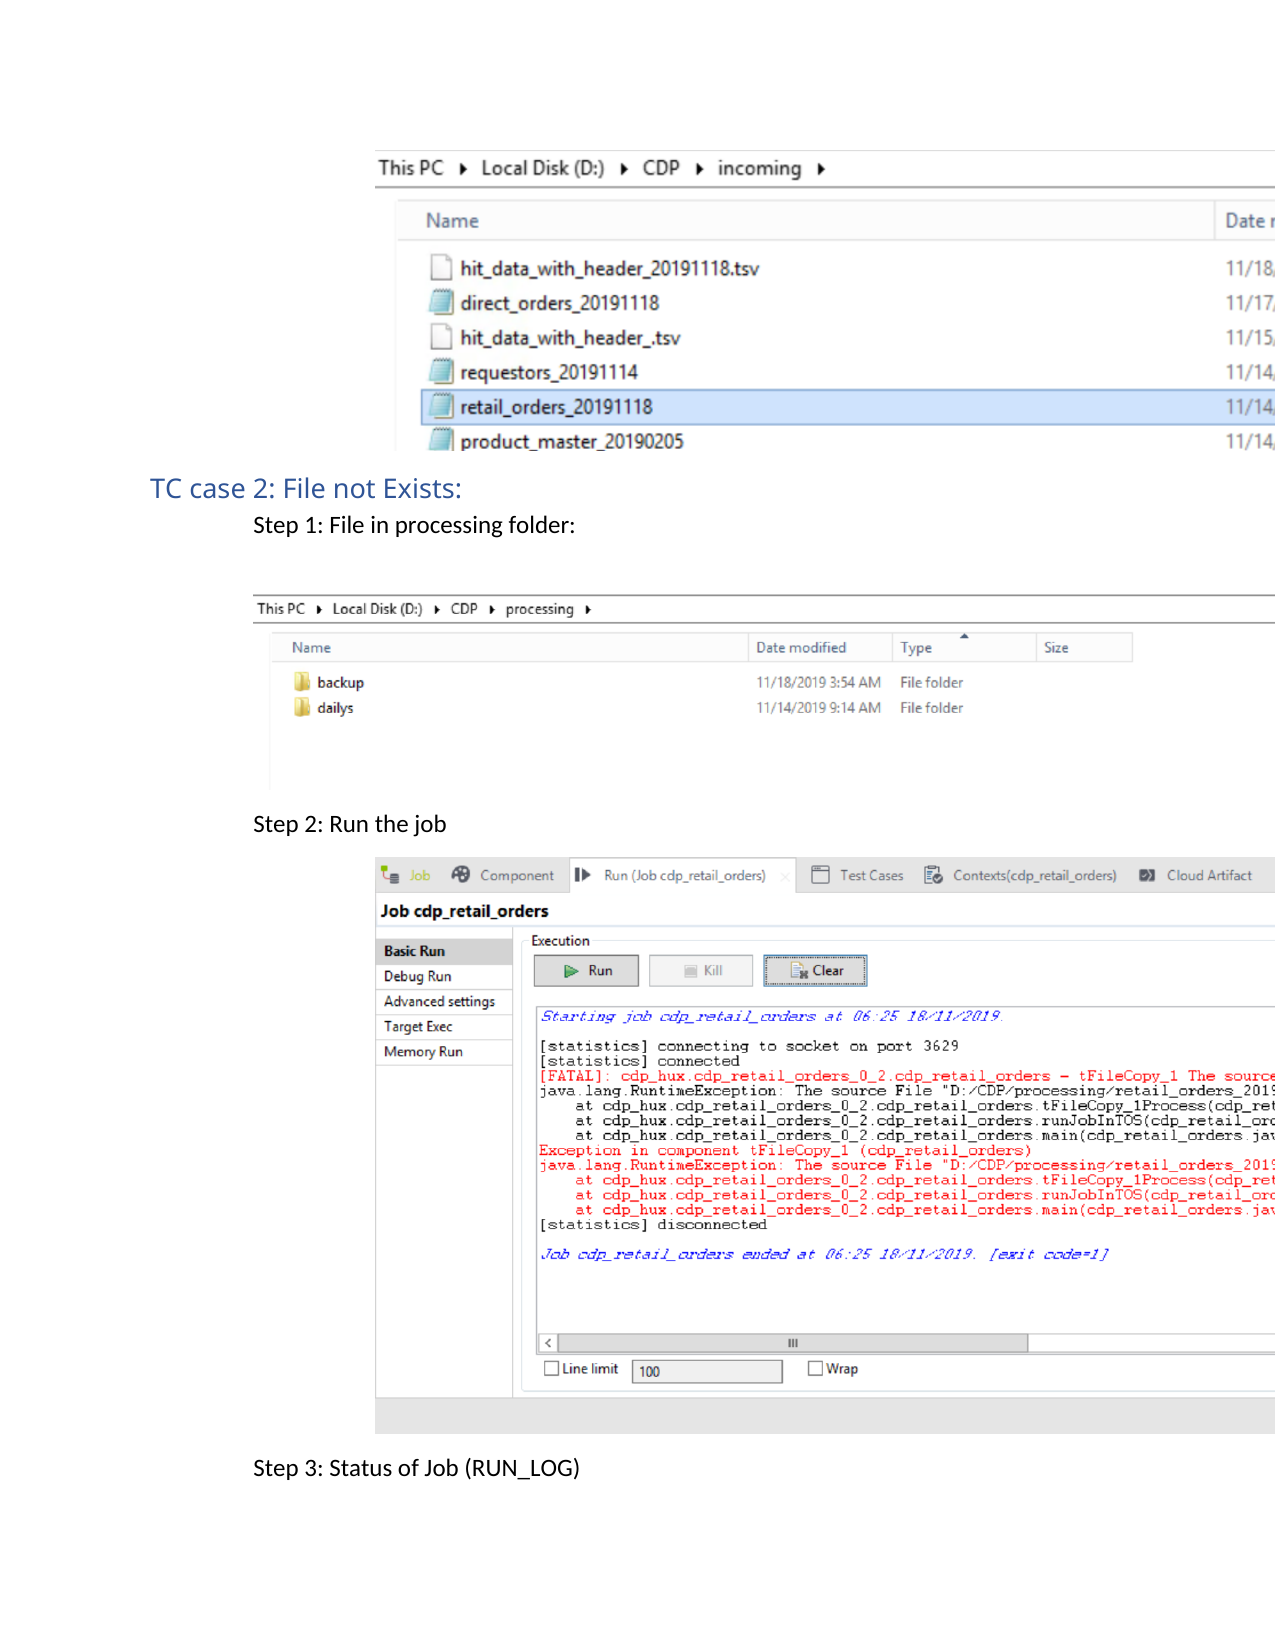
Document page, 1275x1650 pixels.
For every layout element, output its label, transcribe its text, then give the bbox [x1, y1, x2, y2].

text Step 1: File in processing folder: [253, 509, 1125, 540]
subtitle TC case 2: File not Exists: [150, 470, 1125, 507]
text Step 3: Status of Job (RUN_LOG) [253, 1453, 1125, 1483]
picture [375, 857, 1275, 1434]
picture [375, 150, 1275, 451]
text Step 2: Run the job [253, 808, 1125, 838]
picture [253, 589, 1275, 790]
